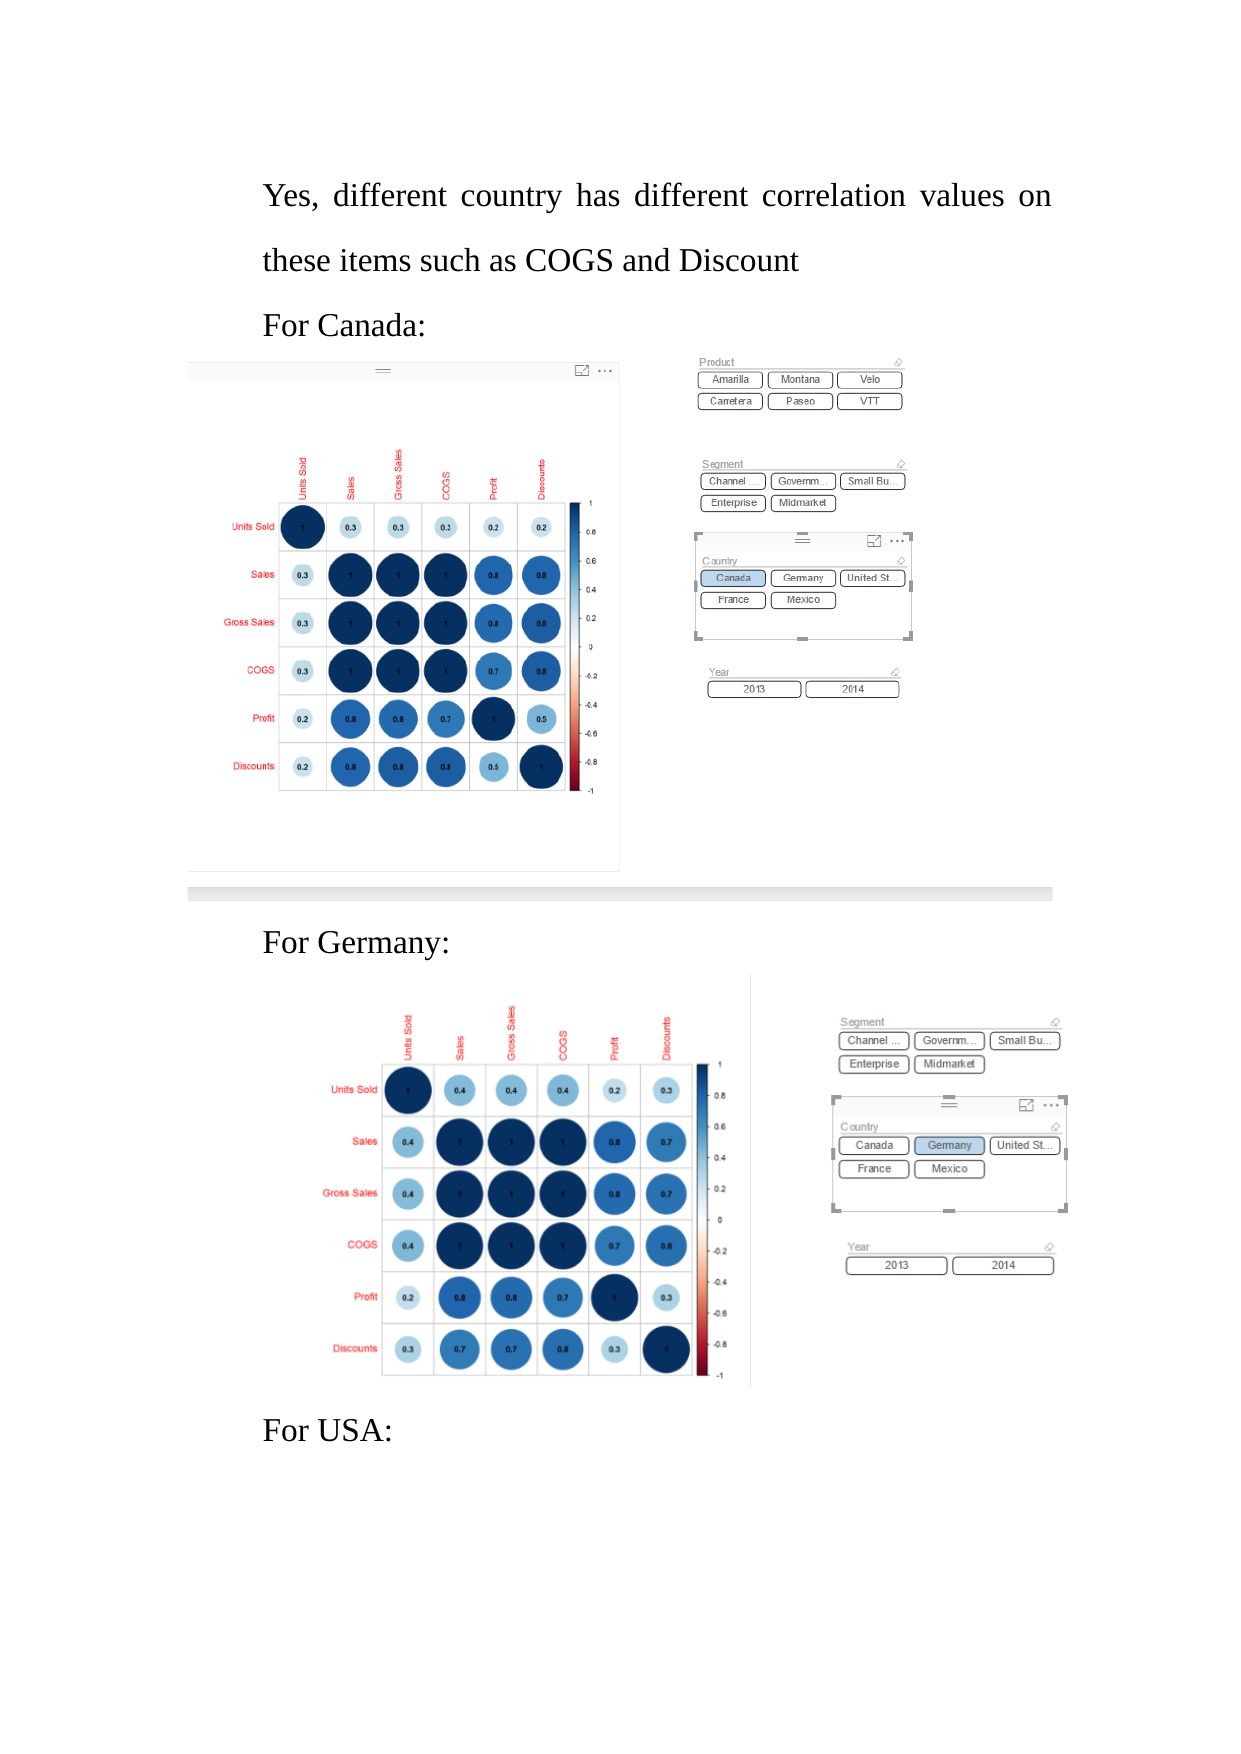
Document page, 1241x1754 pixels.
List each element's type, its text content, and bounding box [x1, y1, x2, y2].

list For Germany: [262, 909, 1053, 974]
picture [262, 974, 1128, 1388]
picture [187, 357, 1053, 901]
list Yes, different country has different correlation values on these items such as COGS and Discount [262, 162, 1053, 292]
list For Canada: [262, 292, 1053, 357]
list For USA: [262, 1397, 1053, 1462]
